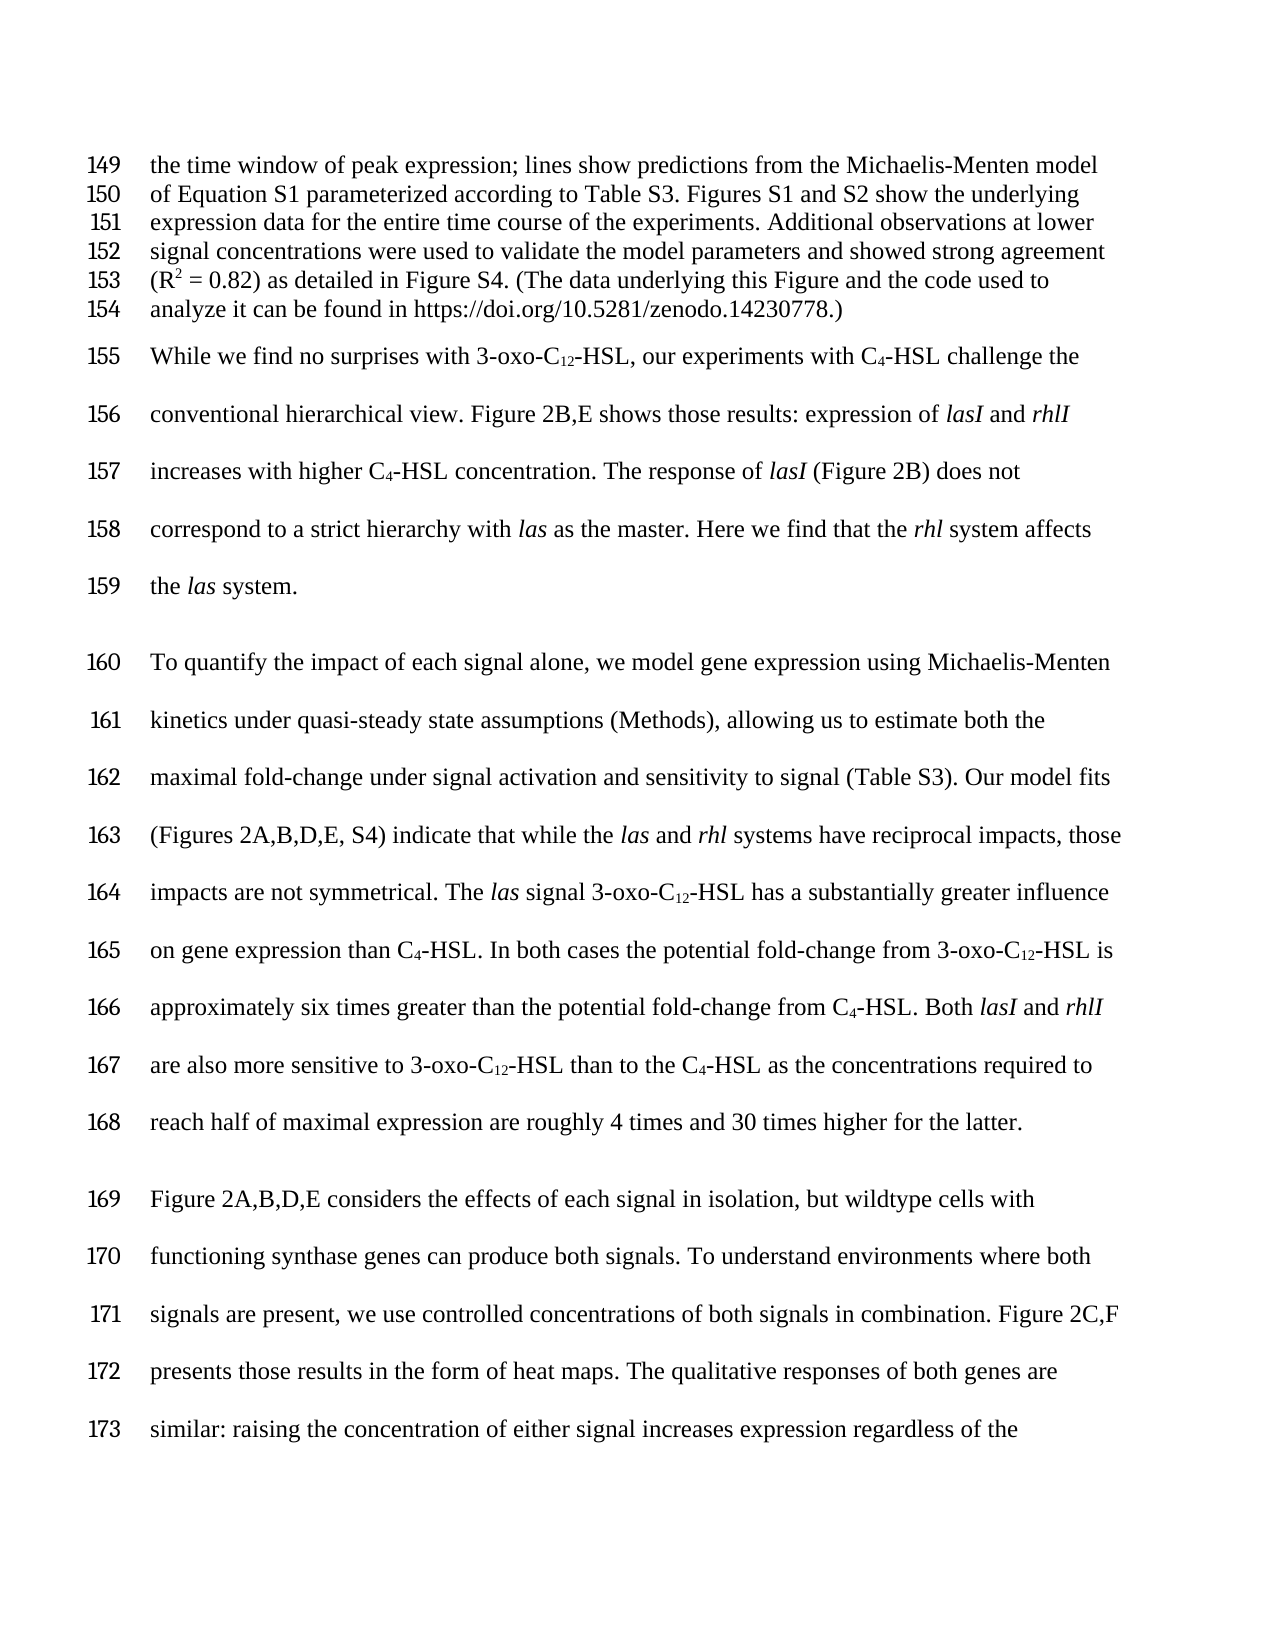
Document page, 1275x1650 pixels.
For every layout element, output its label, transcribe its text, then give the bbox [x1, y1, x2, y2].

text To quantify the impact of each signal alone, we model gene expression using Michaelis-Menten kinetics under quasi-steady state assumptions (Methods), allowing us to estimate both the maximal fold-change under signal activation and sensitivity to signal (Table S3). Our model fits (Figures 2A,B,D,E, S4) indicate that while the las and rhl systems have reciprocal impacts, those impacts are not symmetrical. The las signal 3‑oxo‑C12‑HSL has a substantially greater influence on gene expression than C4‑HSL. In both cases the potential fold-change from 3‑oxo‑C12‑HSL is approximately six times greater than the potential fold-change from C4‑HSL. Both lasI and rhlI are also more sensitive to 3‑oxo‑C12‑HSL than to the C4‑HSL as the concentrations required to reach half of maximal expression are roughly 4 times and 30 times higher for the latter. [150, 647, 1125, 1136]
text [150, 1184, 1125, 1442]
text While we find no surprises with 3‑oxo‑C12‑HSL, our experiments with C4‑HSL challenge the conventional hierarchical view. Figure 2B,E shows those results: expression of lasI and rhlI increases with higher C4‑HSL concentration. The response of lasI (Figure 2B) does not correspond to a strict hierarchy with las as the master. Here we find that the rhl system affects the las system. [150, 341, 1125, 600]
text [150, 150, 1125, 322]
